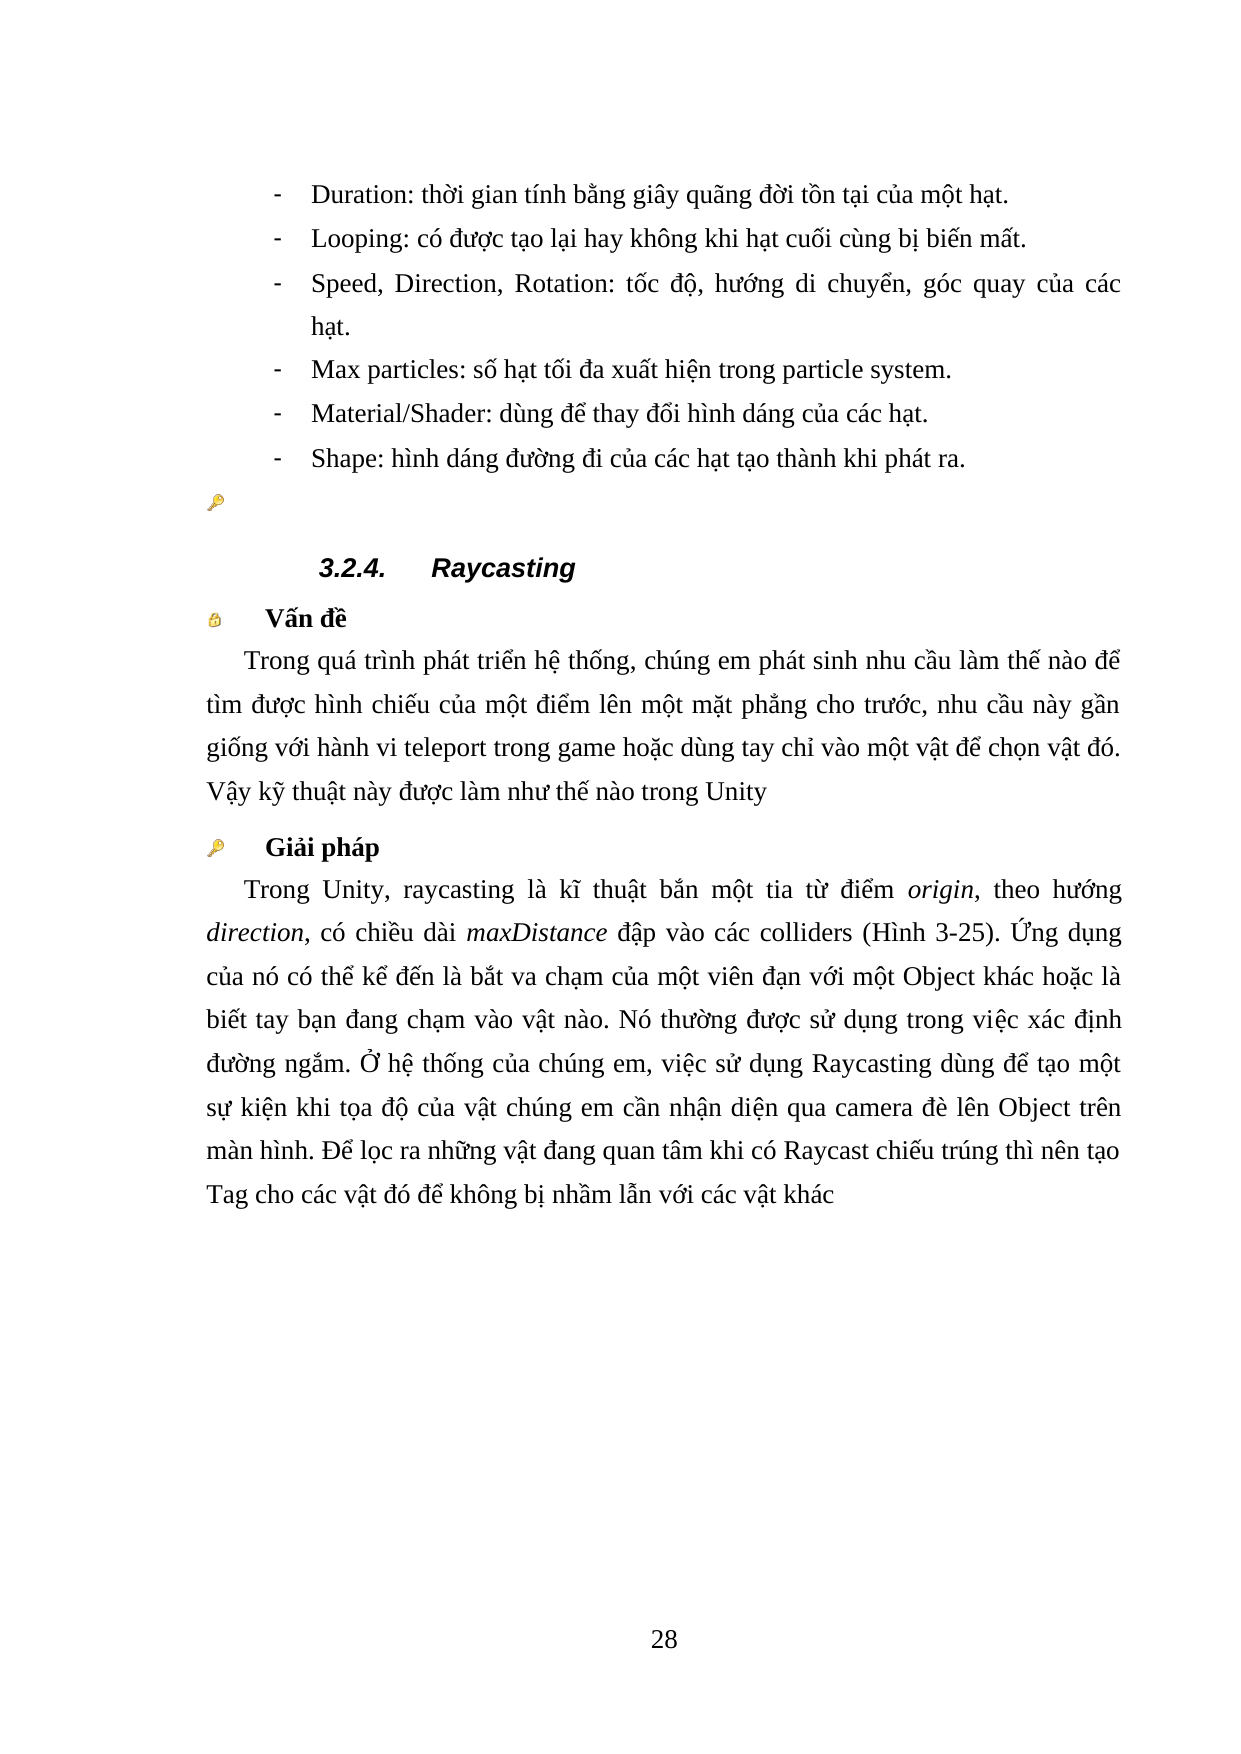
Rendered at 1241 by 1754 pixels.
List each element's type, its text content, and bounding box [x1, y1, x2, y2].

text Giải pháp [206, 831, 1122, 862]
picture [207, 611, 222, 628]
list Duration: thời gian tính bằng giây quãng đời tồn tại của một hạt. [273, 177, 1122, 210]
text Trong quá trình phát triển hệ thống, chúng em phát sinh nhu cầu làm thế nào để tìm được hình chiếu của một điểm lên một mặt phẳng cho trước, nhu cầu này gần giống với hành vi teleport trong game hoặc dùng tay chỉ vào một vật để chọn vật đó. Vậy kỹ thuật này được làm như thế nào trong Unity [206, 644, 1122, 806]
picture [207, 494, 224, 511]
list Max particles: số hạt tối đa xuất hiện trong particle system. [273, 352, 1122, 385]
text Vấn đề [206, 602, 1122, 633]
list Looping: có được tạo lại hay không khi hạt cuối cùng bị biến mất. [273, 222, 1122, 255]
list Speed, Direction, Rotation: tốc độ, hướng di chuyển, góc quay của các hạt. [273, 266, 1122, 341]
picture [207, 839, 224, 857]
list Material/Shader: dùng để thay đổi hình dáng của các hạt. [273, 396, 1122, 429]
list Shape: hình dáng đường đi của các hạt tạo thành khi phát ra. [273, 441, 1122, 474]
subtitle Raycasting [281, 552, 1122, 584]
